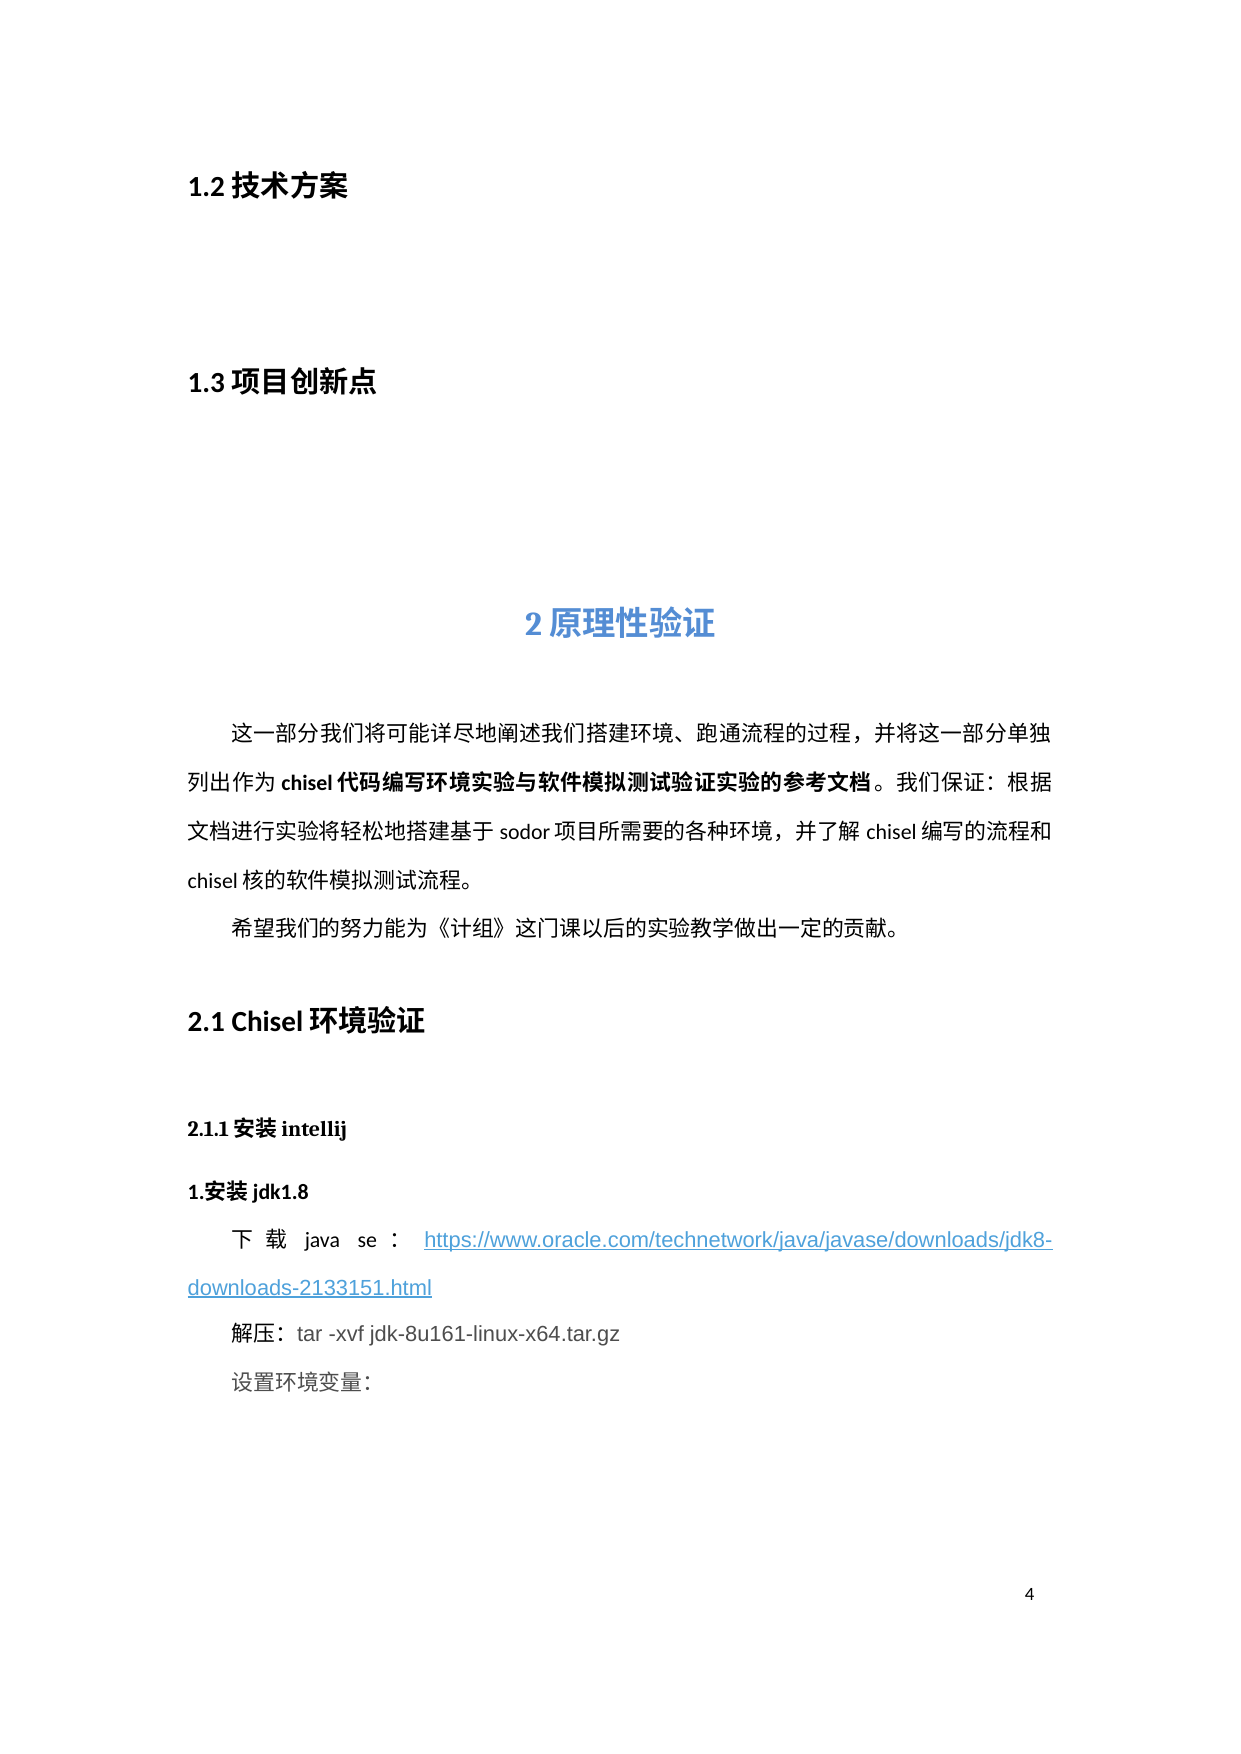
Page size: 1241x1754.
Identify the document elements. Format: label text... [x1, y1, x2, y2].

subtitle 1.3 项目创新点 [187, 347, 1053, 412]
text 设置环境变量： [187, 1364, 1053, 1397]
subtitle 2.1.1安装intellij [187, 1111, 1053, 1143]
text 下载java se：https://www.oracle.com/technetwork/java/javase/downloads/jdk8-downloads-2133151.html [187, 1222, 1053, 1303]
text 这一部分我们将可能详尽地阐述我们搭建环境、跑通流程的过程，并将这一部分单独列出作为chisel代码编写环境实验与软件模拟测试验证实验的参考文档。我们保证：根据文档进行实验将轻松地搭建基于sodor项目所需要的各种环境，并了解chisel编写的流程和chisel核的软件模拟测试流程。 [187, 716, 1053, 895]
text 解压：tar -xvf jdk-8u161-linux-x64.tar.gz [187, 1316, 1053, 1348]
subtitle 2 原理性验证 [187, 589, 1053, 654]
subtitle 1.2 技术方案 [187, 151, 1053, 216]
subtitle 2.1 Chisel环境验证 [187, 986, 1053, 1051]
text 希望我们的努力能为《计组》这门课以后的实验教学做出一定的贡献。 [187, 911, 1053, 943]
text 1.安装jdk1.8 [187, 1174, 1053, 1206]
